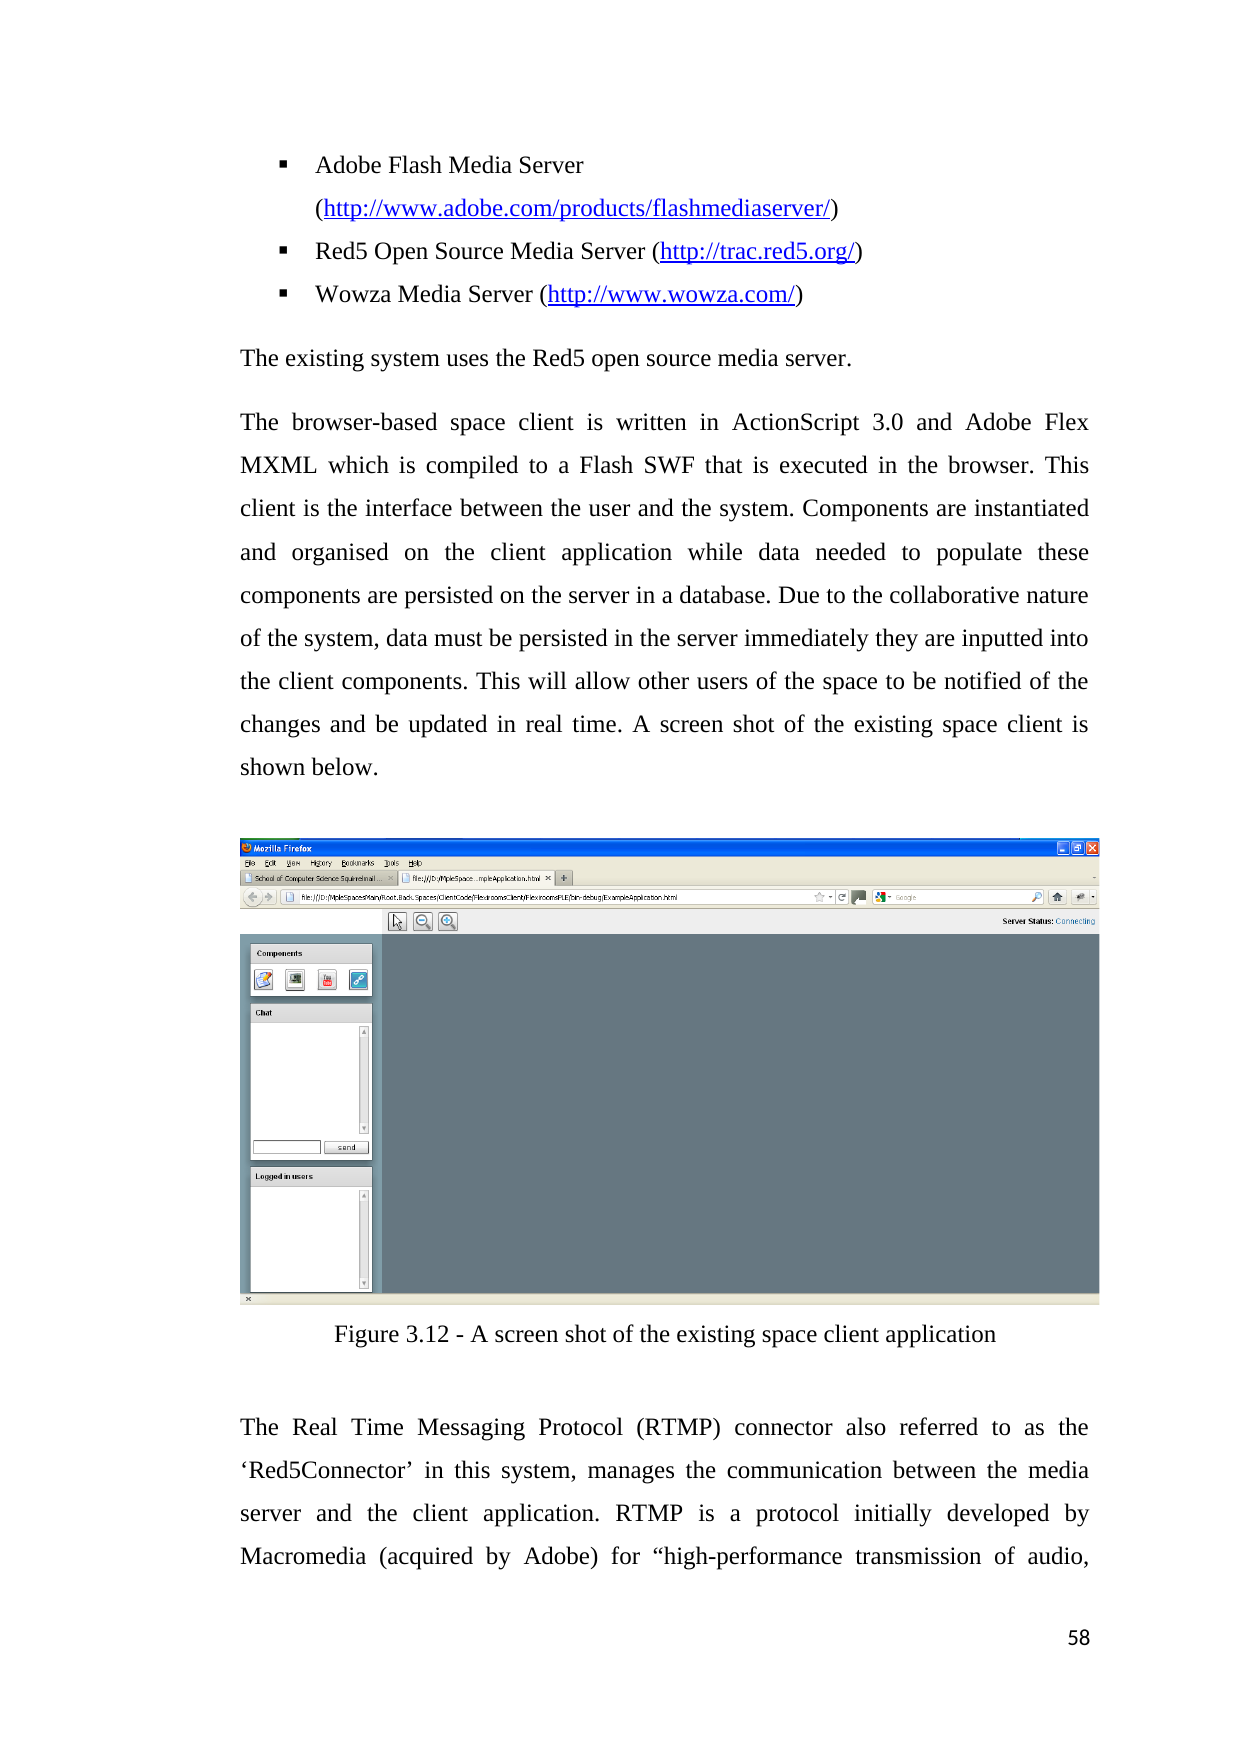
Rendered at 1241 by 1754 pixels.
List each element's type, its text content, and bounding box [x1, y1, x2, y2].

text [240, 1412, 1090, 1570]
text The existing system uses the Red5 open source media server. [240, 343, 1090, 372]
list Red5 Open Source Media Server (http://trac.red5.org/) [277, 236, 1090, 265]
text The browser-based space client is written in ActionScript 3.0 and Adobe Flex MXML which is compiled to a Flash SWF that is executed in the browser. This client is the interface between the user and the system. Components are instantiated and organised on the client application while data needed to populate these components are persisted on the server in a database. Due to the collaborative nature of the system, data must be persisted in the server immediately they are inputted into the client components. This will allow other users of the space to be notified of the changes and be updated in real time. A screen shot of the existing space client is shown below. [240, 407, 1090, 781]
picture [240, 838, 1100, 1305]
list Adobe Flash Media Server (http://www.adobe.com/products/flashmediaserver/) [277, 150, 1090, 222]
list Wowza Media Server (http://www.wowza.com/) [277, 279, 1090, 308]
